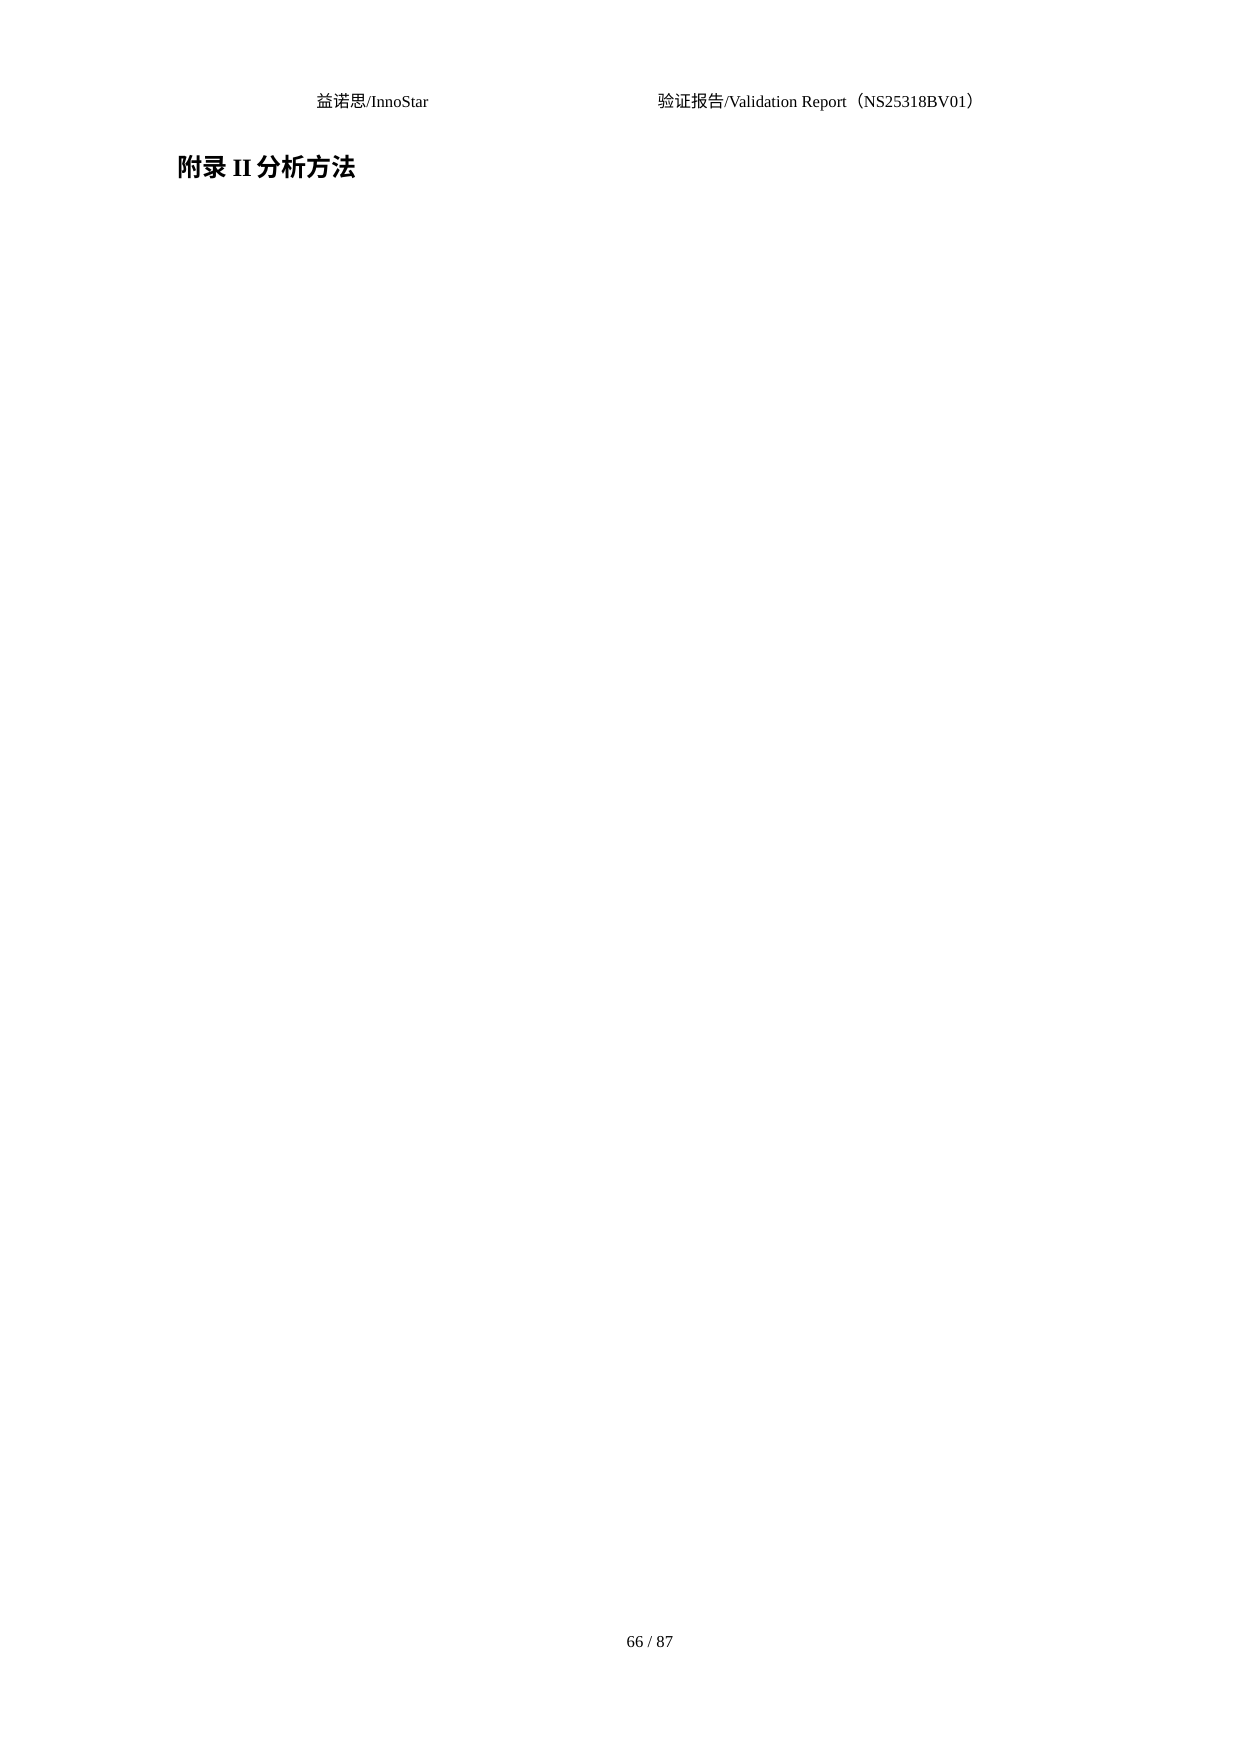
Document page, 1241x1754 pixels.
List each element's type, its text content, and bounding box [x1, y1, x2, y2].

text 附录II分析方法 [177, 148, 1122, 184]
